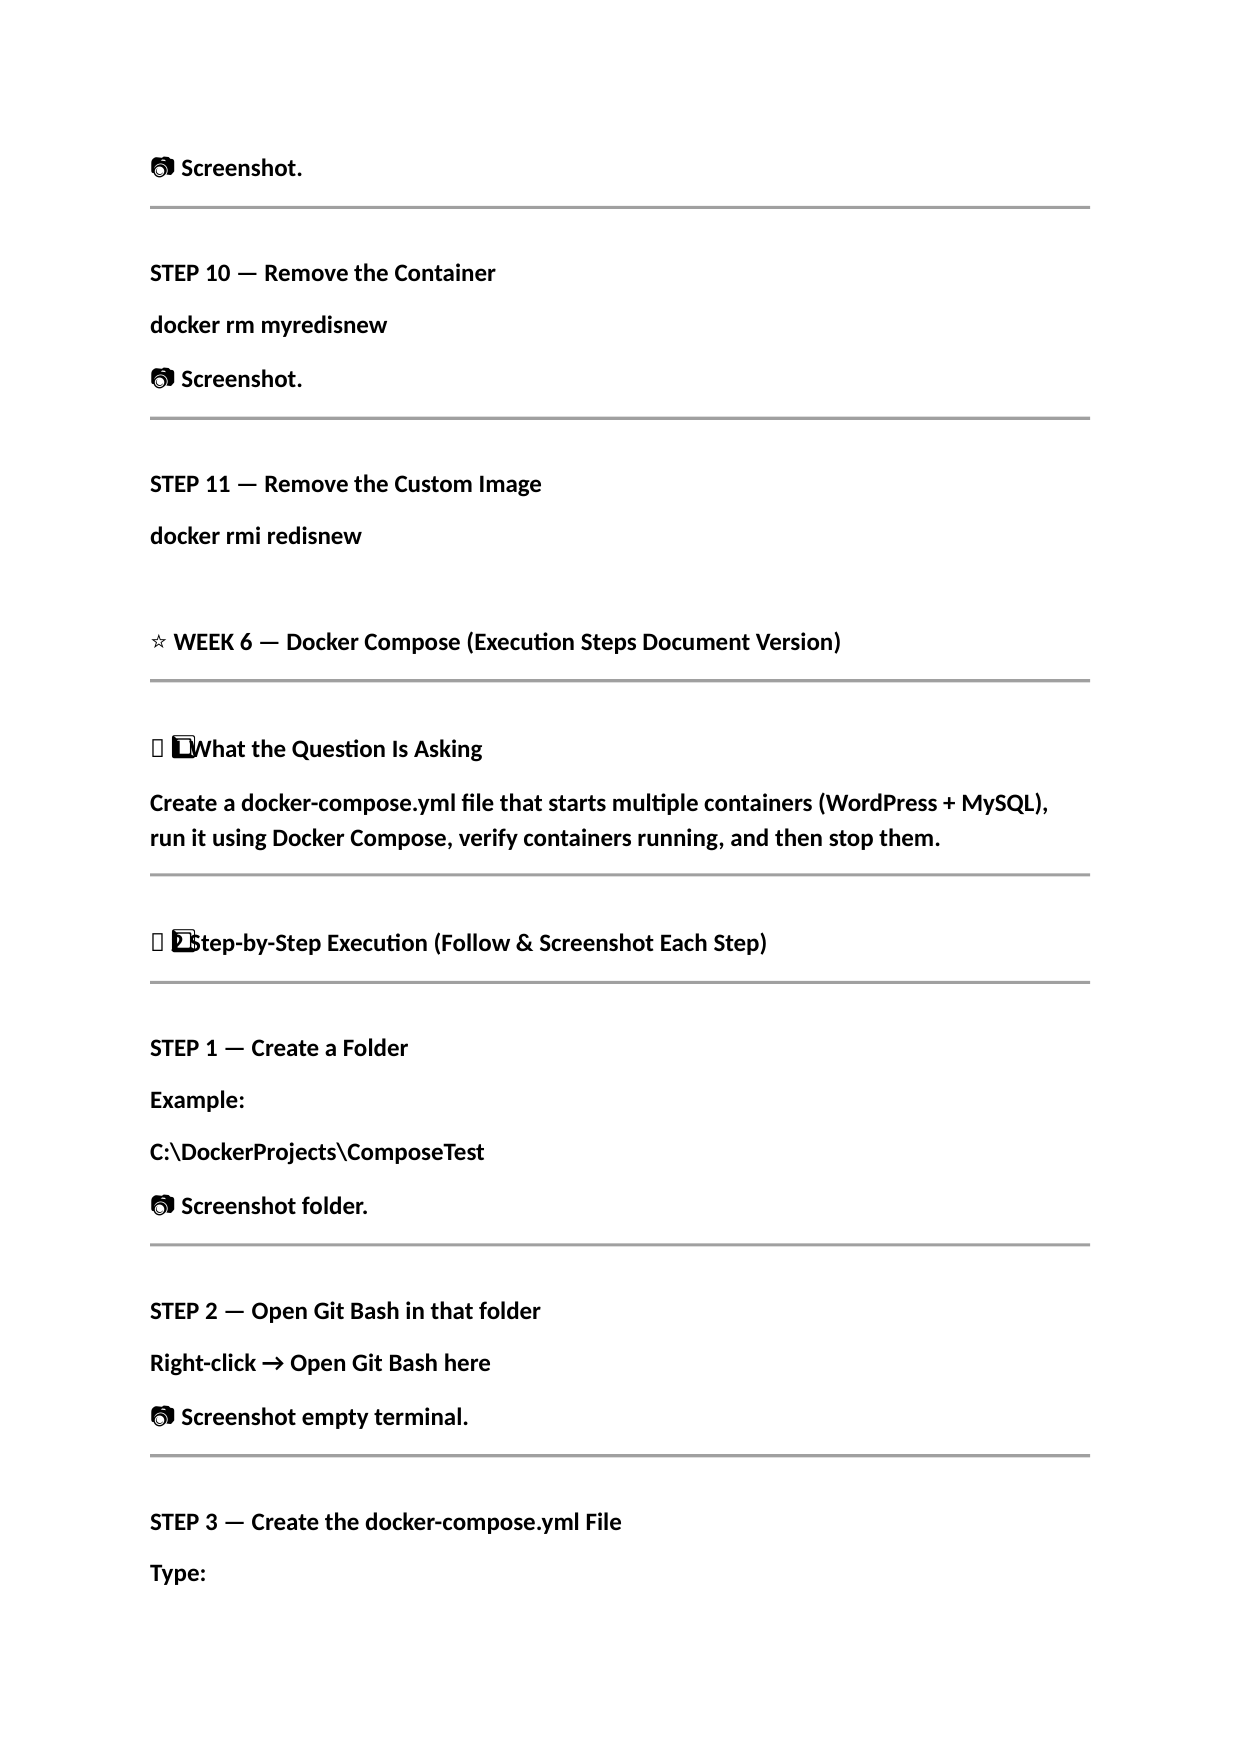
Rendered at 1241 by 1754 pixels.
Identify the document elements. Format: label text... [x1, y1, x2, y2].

text STEP 10 — Remove the Container [150, 257, 1090, 288]
text 📷 Screenshot. [150, 150, 1090, 184]
text Create a docker-compose.yml file that starts multiple containers (WordPress + MySQL), run it using Docker Compose, verify containers running, and then stop them. [150, 787, 1090, 852]
text docker rmi redisnew [150, 520, 1090, 551]
text Right-click → Open Git Bash here [150, 1347, 1090, 1377]
text STEP 2 — Open Git Bash in that folder [150, 1295, 1090, 1326]
text Example: [150, 1084, 1090, 1115]
text STEP 1 — Create a Folder [150, 1032, 1090, 1063]
text STEP 11 — Remove the Custom Image [150, 468, 1090, 499]
text Type: [150, 1557, 1090, 1588]
text 📷 Screenshot. [150, 361, 1090, 395]
text 📷 Screenshot empty terminal. [150, 1398, 1090, 1432]
text 📷 Screenshot folder. [150, 1187, 1090, 1222]
text 📌 1️⃣ What the Question Is Asking [150, 731, 1090, 765]
text ⭐ WEEK 6 — Docker Compose (Execution Steps Document Version) [150, 623, 1090, 657]
text docker rm myredisnew [150, 309, 1090, 340]
text C:\DockerProjects\ComposeTest [150, 1136, 1090, 1166]
text STEP 3 — Create the docker-compose.yml File [150, 1506, 1090, 1536]
text 🧱 2️⃣ Step-by-Step Execution (Follow & Screenshot Each Step) [150, 925, 1090, 959]
